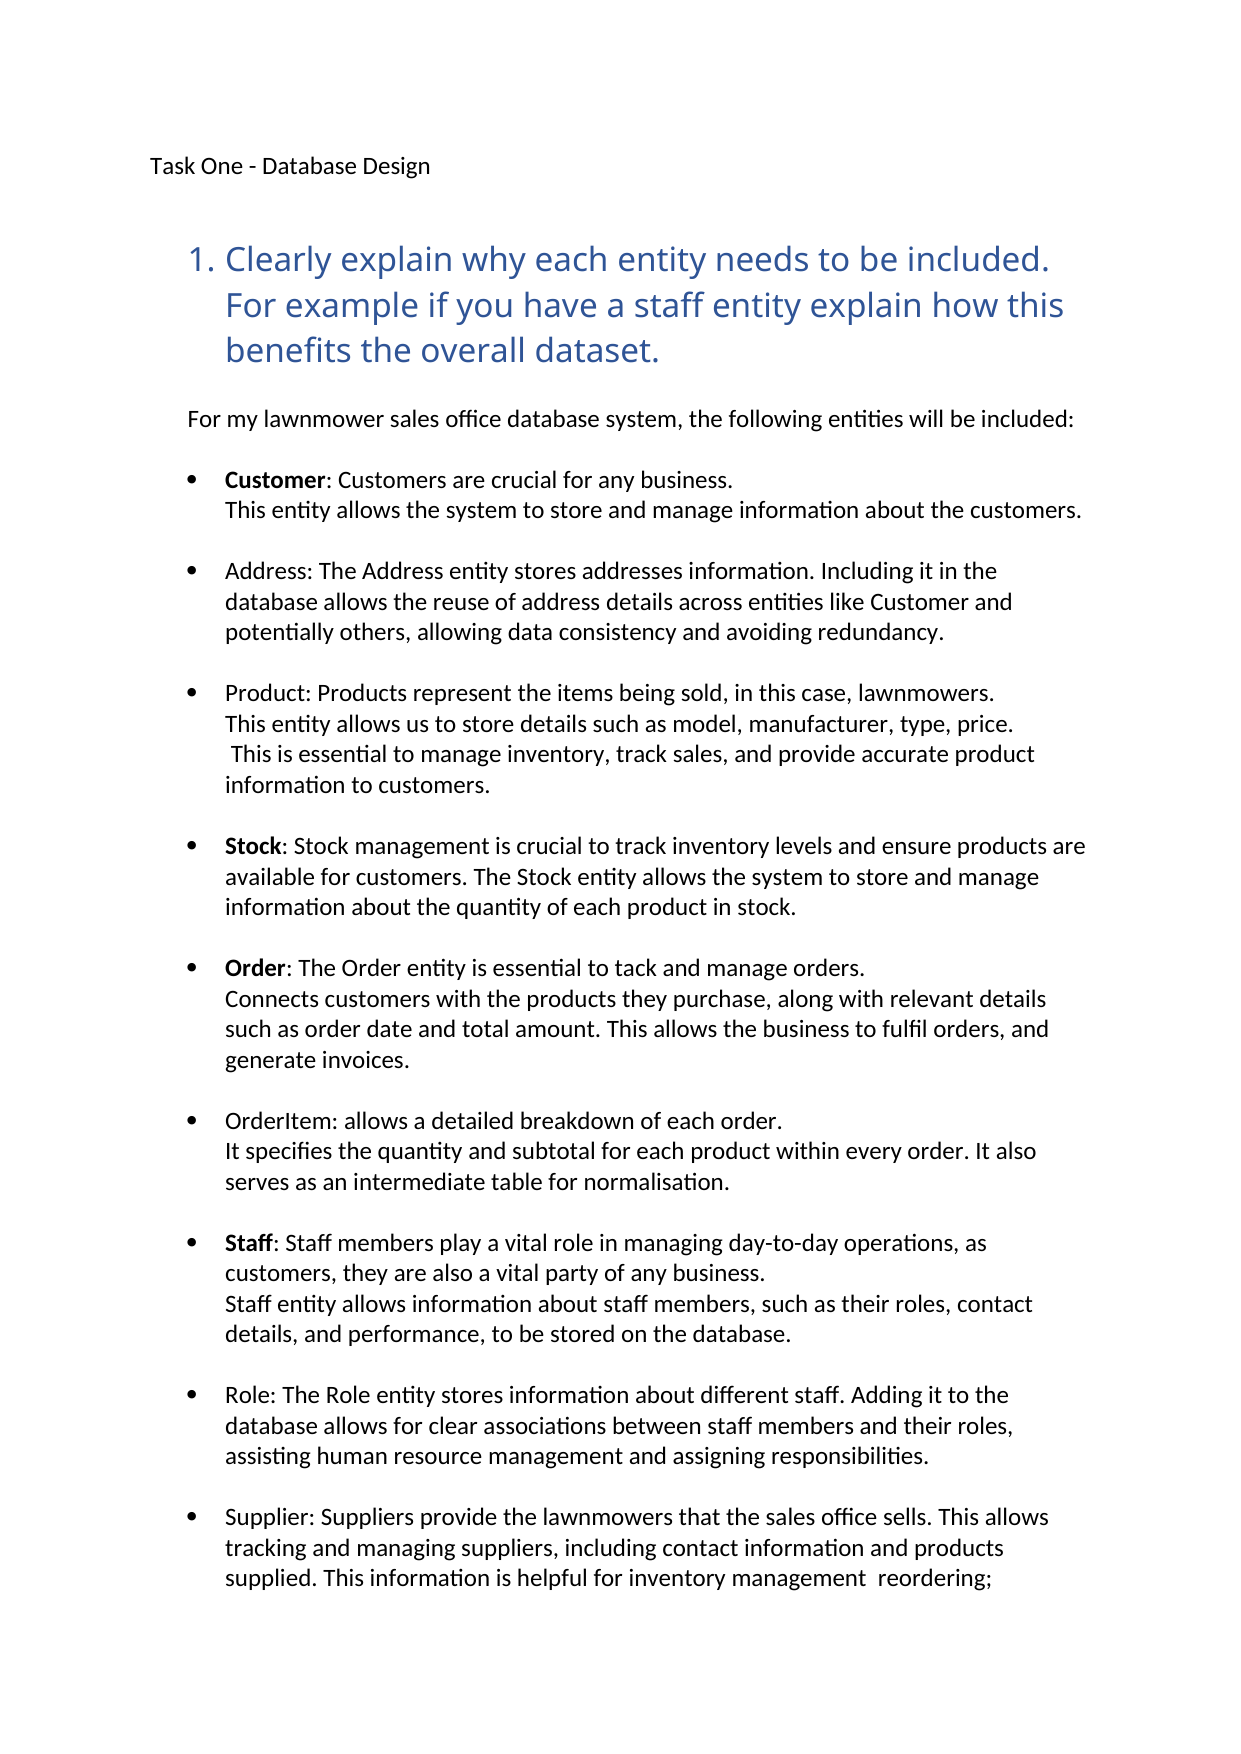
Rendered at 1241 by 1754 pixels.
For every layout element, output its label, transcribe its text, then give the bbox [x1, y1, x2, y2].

list Connects customers with the products they purchase, along with relevant details such as order date and total amount. This allows the business to fulfil orders, and generate invoices. [225, 983, 1090, 1074]
text Task One - Database Design [150, 150, 1090, 181]
list Staff entity allows information about staff members, such as their roles, contact details, and performance, to be stored on the database. [225, 1288, 1090, 1349]
list Customer: Customers are crucial for any business. [187, 464, 1090, 494]
list Stock: Stock management is crucial to track inventory levels and ensure products are available for customers. The Stock entity allows the system to store and manage information about the quantity of each product in stock. [187, 830, 1090, 922]
list Supplier: Suppliers provide the lawnmowers that the sales office sells. This allows tracking and managing suppliers, including contact information and products supplied. This information is helpful for inventory management reordering; [187, 1502, 1090, 1593]
text This is essential to manage inventory, track sales, and provide accurate product information to customers. [225, 738, 1090, 799]
list Role: The Role entity stores information about different staff. Adding it to the database allows for clear associations between staff members and their roles, assisting human resource management and assigning responsibilities. [187, 1379, 1090, 1471]
list OrderItem: allows a detailed breakdown of each order. [187, 1105, 1090, 1135]
list Order: The Order entity is essential to tack and manage orders. [187, 952, 1090, 983]
list This entity allows the system to store and manage information about the customers. [225, 494, 1090, 525]
subtitle Clearly explain why each entity needs to be included. For example if you have a staff entity explain how this benefits the overall dataset. [187, 236, 1090, 372]
list Product: Products represent the items being sold, in this case, lawnmowers. [187, 677, 1090, 708]
text This entity allows us to store details such as model, manufacturer, type, price. [225, 708, 1090, 738]
list It specifies the quantity and subtotal for each product within every order. It also serves as an intermediate table for normalisation. [225, 1135, 1090, 1196]
text For my lawnmower sales office database system, the following entities will be included: [187, 403, 1090, 433]
list Address: The Address entity stores addresses information. Including it in the database allows the reuse of address details across entities like Customer and potentially others, allowing data consistency and avoiding redundancy. [187, 555, 1090, 647]
list Staff: Staff members play a vital role in managing day-to-day operations, as customers, they are also a vital party of any business. [187, 1227, 1090, 1288]
